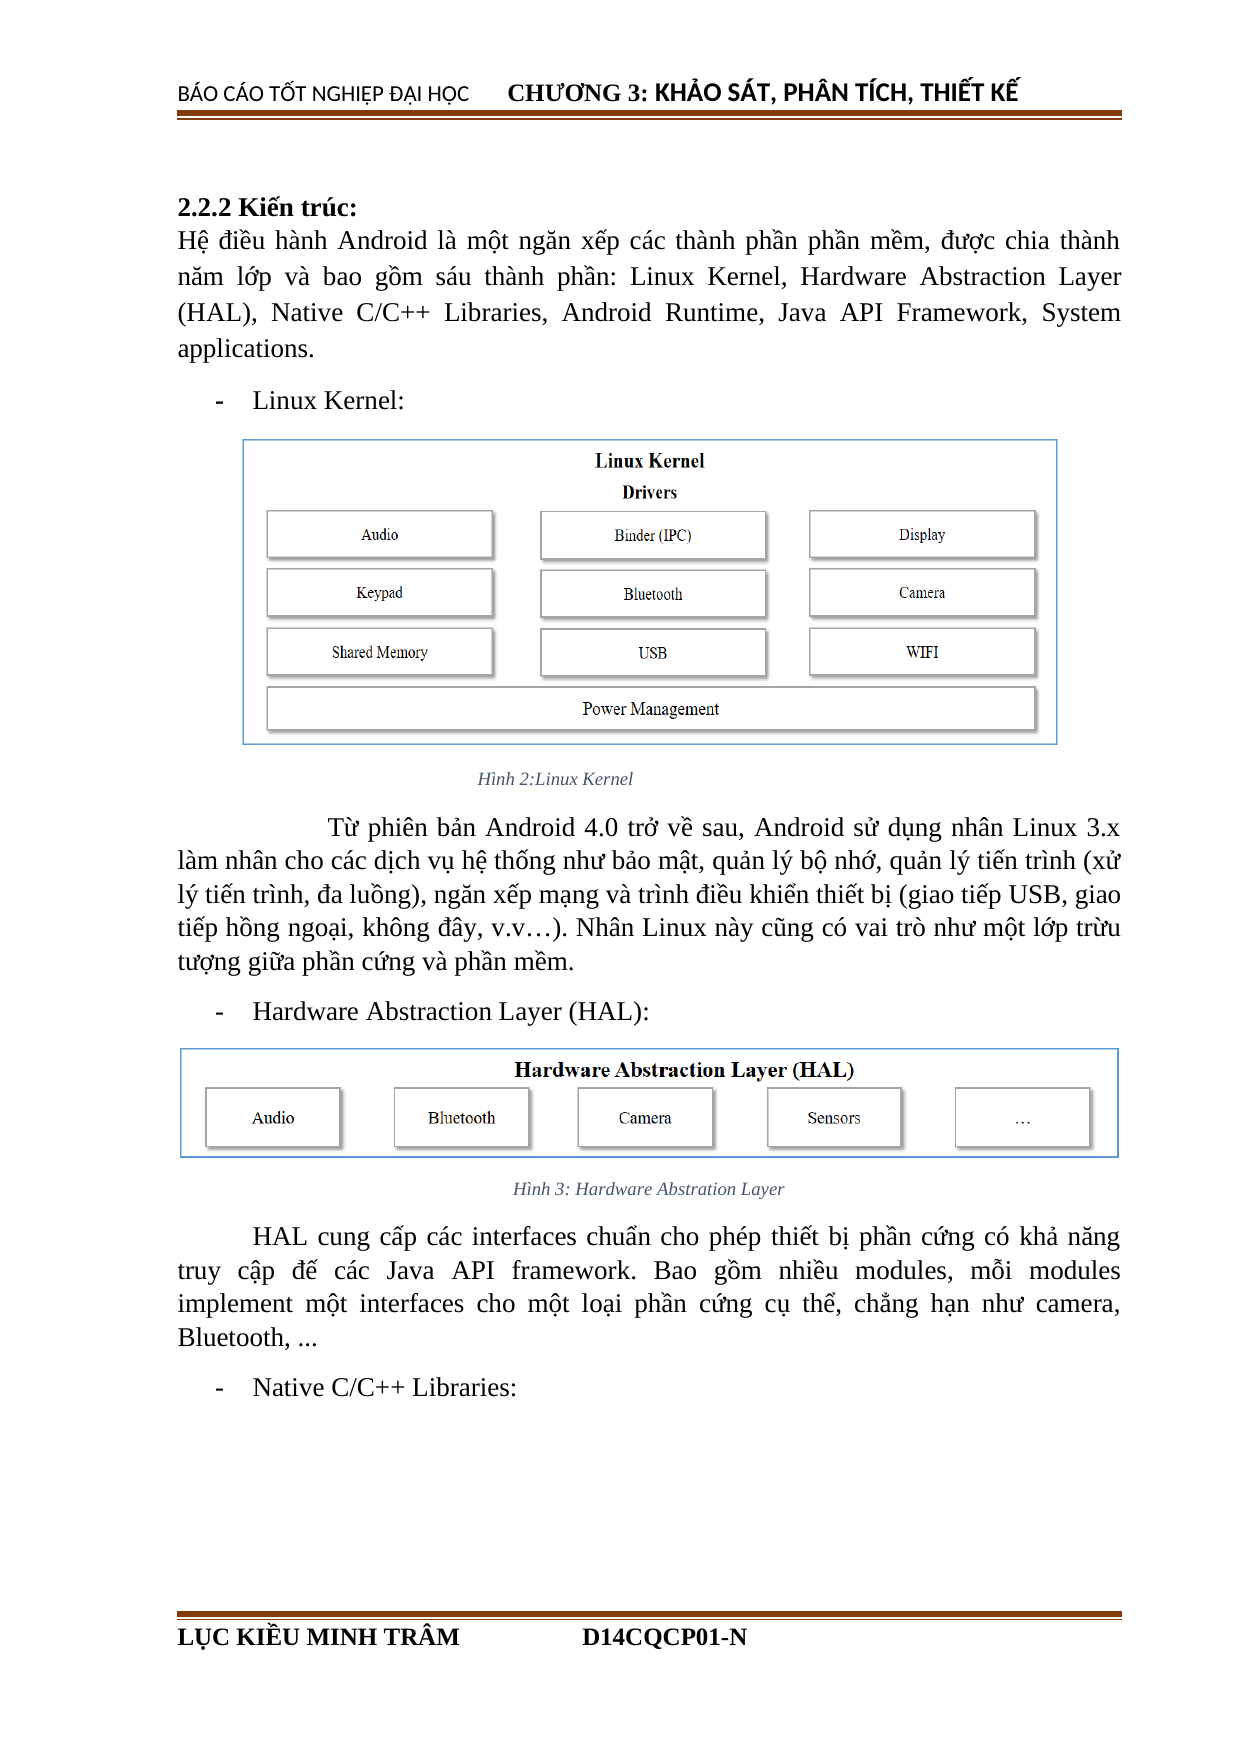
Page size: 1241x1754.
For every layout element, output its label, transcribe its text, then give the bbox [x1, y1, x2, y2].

text Hình 3: Hardware Abstration Layer [177, 1178, 1122, 1200]
text Hệ điều hành Android là một ngăn xếp các thành phần phần mềm, được chia thành năm lớp và bao gồm sáu thành phần: Linux Kernel, Hardware Abstraction Layer (HAL), Native C/C++ Libraries, Android Runtime, Java API Framework, System applications. [177, 327, 1122, 363]
list Hardware Abstraction Layer (HAL): [215, 995, 1122, 1026]
text Từ phiên bản Android 4.0 trở về sau, Android sử dụng nhân Linux 3.x làm nhân cho các dịch vụ hệ thống như bảo mật, quản lý bộ nhớ, quản lý tiến trình (xử lý tiến trình, đa luồng), ngăn xếp mạng và trình điều khiển thiết bị (giao tiếp USB, giao tiếp hồng ngoại, không đây, v.v…). Nhân Linux này cũng có vai trò như một lớp trừu tượng giữa phần cứng và phần mềm. [177, 811, 1122, 976]
list Linux Kernel: [215, 384, 1122, 415]
picture [177, 1045, 1121, 1160]
subtitle 2.2.2 Kiến trúc: [177, 191, 1122, 222]
text HAL cung cấp các interfaces chuẩn cho phép thiết bị phần cứng có khả năng truy cập đế các Java API framework. Bao gồm nhiều modules, mỗi modules implement một interfaces cho một loại phần cứng cụ thể, chẳng hạn như camera, Bluetooth, ... [177, 1221, 1122, 1352]
list Native C/C++ Libraries: [215, 1371, 1122, 1402]
text Hình 2:Linux Kernel [402, 768, 1122, 790]
picture [240, 436, 1059, 748]
